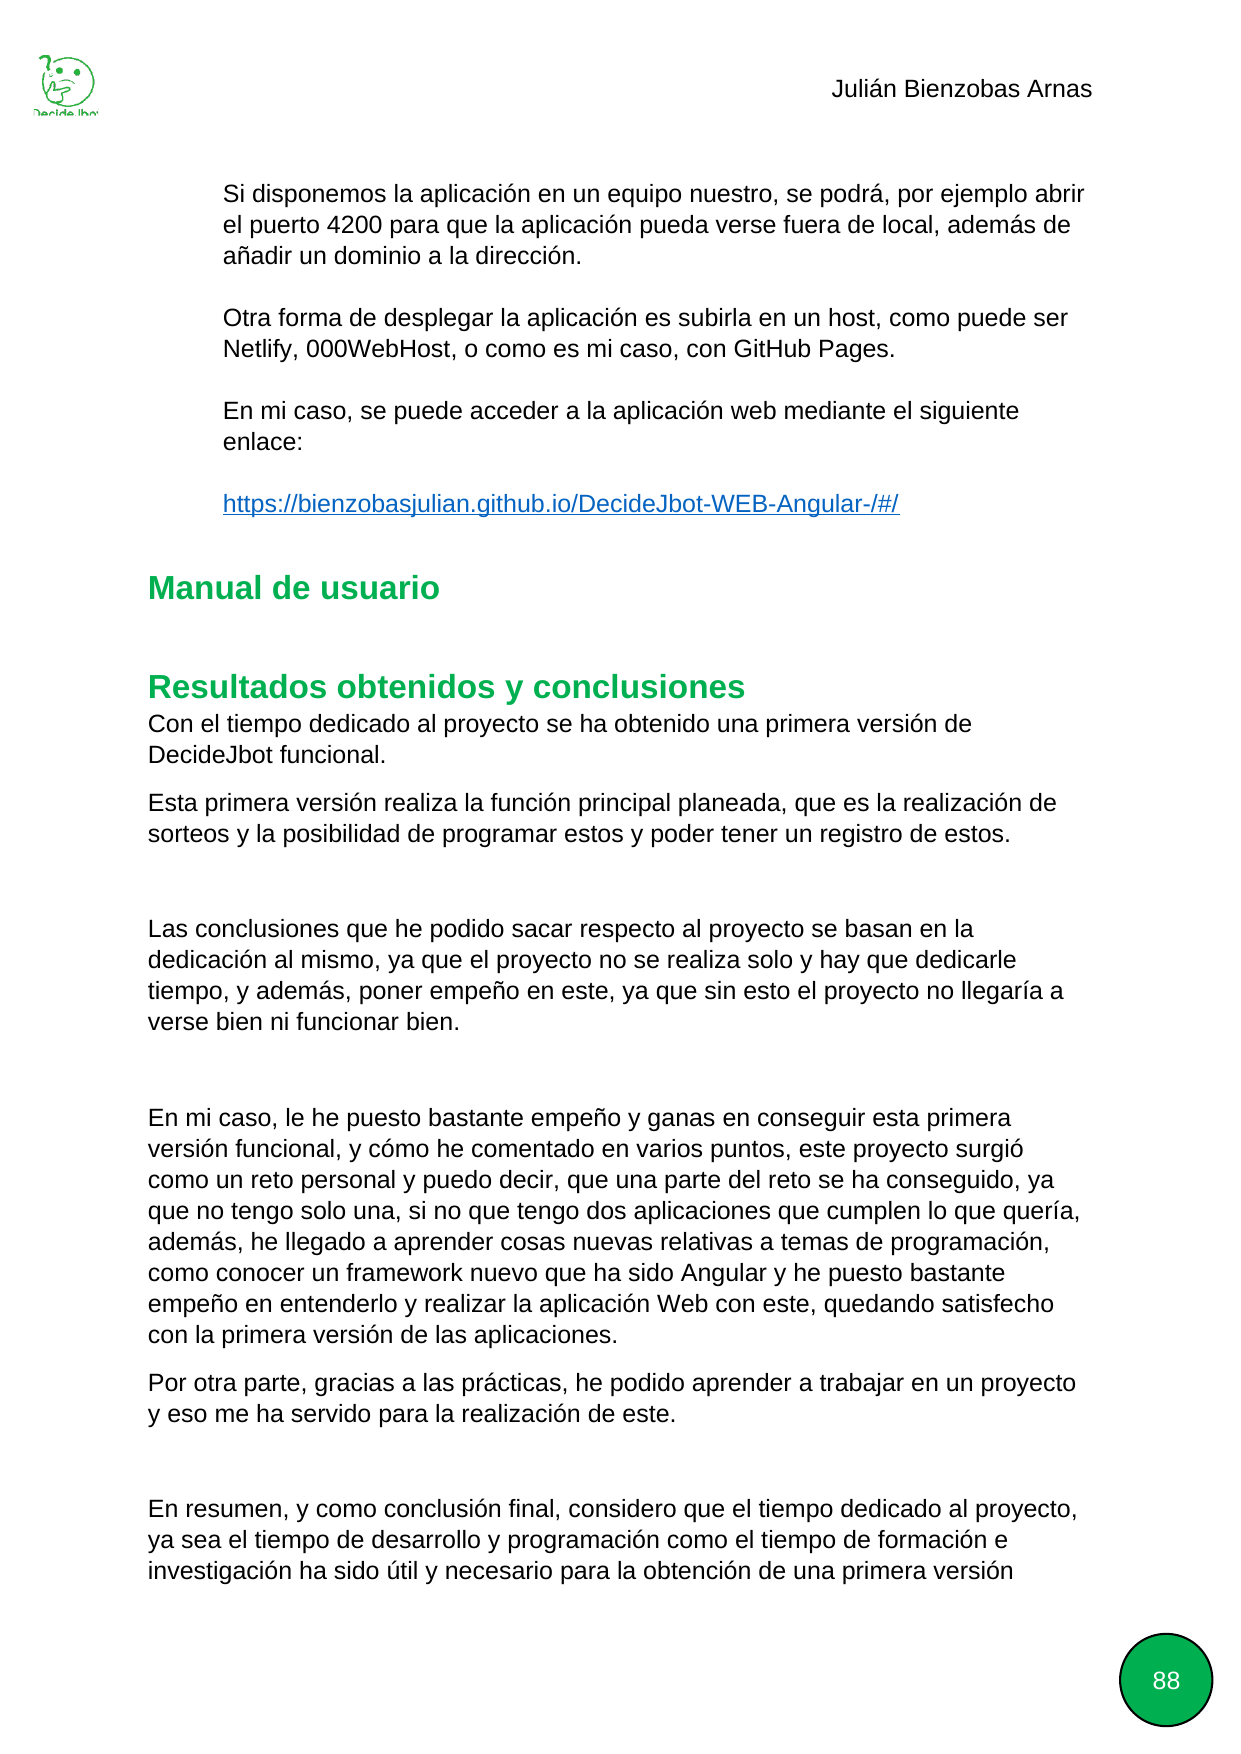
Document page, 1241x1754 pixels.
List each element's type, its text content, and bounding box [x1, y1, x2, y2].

subtitle Resultados obtenidos y conclusiones [148, 667, 1092, 706]
list En mi caso, se puede acceder a la aplicación web mediante el siguiente enlace: [223, 396, 1092, 456]
text En mi caso, le he puesto bastante empeño y ganas en conseguir esta primera versión funcional, y cómo he comentado en varios puntos, este proyecto surgió como un reto personal y puedo decir, que una parte del reto se ha conseguido, ya que no tengo solo una, si no que tengo dos aplicaciones que cumplen lo que quería, además, he llegado a aprender cosas nuevas relativas a temas de programación, como conocer un framework nuevo que ha sido Angular y he puesto bastante empeño en entenderlo y realizar la aplicación Web con este, quedando satisfecho con la primera versión de las aplicaciones. [148, 1103, 1092, 1349]
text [148, 1494, 1092, 1585]
list https://bienzobasjulian.github.io/DecideJbot-WEB-Angular-/#/ [223, 489, 1092, 518]
list Otra forma de desplegar la aplicación es subirla en un host, como puede ser Netlify, 000WebHost, o como es mi caso, con GitHub Pages. [223, 303, 1092, 363]
subtitle Manual de usuario [148, 568, 1092, 606]
text Las conclusiones que he podido sacar respecto al proyecto se basan en la dedicación al mismo, ya que el proyecto no se realiza solo y hay que dedicarle tiempo, y además, poner empeño en este, ya que sin esto el proyecto no llegaría a verse bien ni funcionar bien. [148, 914, 1092, 1036]
picture [32, 55, 99, 114]
list Si disponemos la aplicación en un equipo nuestro, se podrá, por ejemplo abrir el puerto 4200 para que la aplicación pueda verse fuera de local, además de añadir un dominio a la dirección. [223, 179, 1092, 269]
text Con el tiempo dedicado al proyecto se ha obtenido una primera versión de DecideJbot funcional. [148, 709, 1092, 769]
text Esta primera versión realiza la función principal planeada, que es la realización de sorteos y la posibilidad de programar estos y poder tener un registro de estos. [148, 788, 1092, 847]
text Por otra parte, gracias a las prácticas, he podido aprender a trabajar en un proyecto y eso me ha servido para la realización de este. [148, 1368, 1092, 1427]
